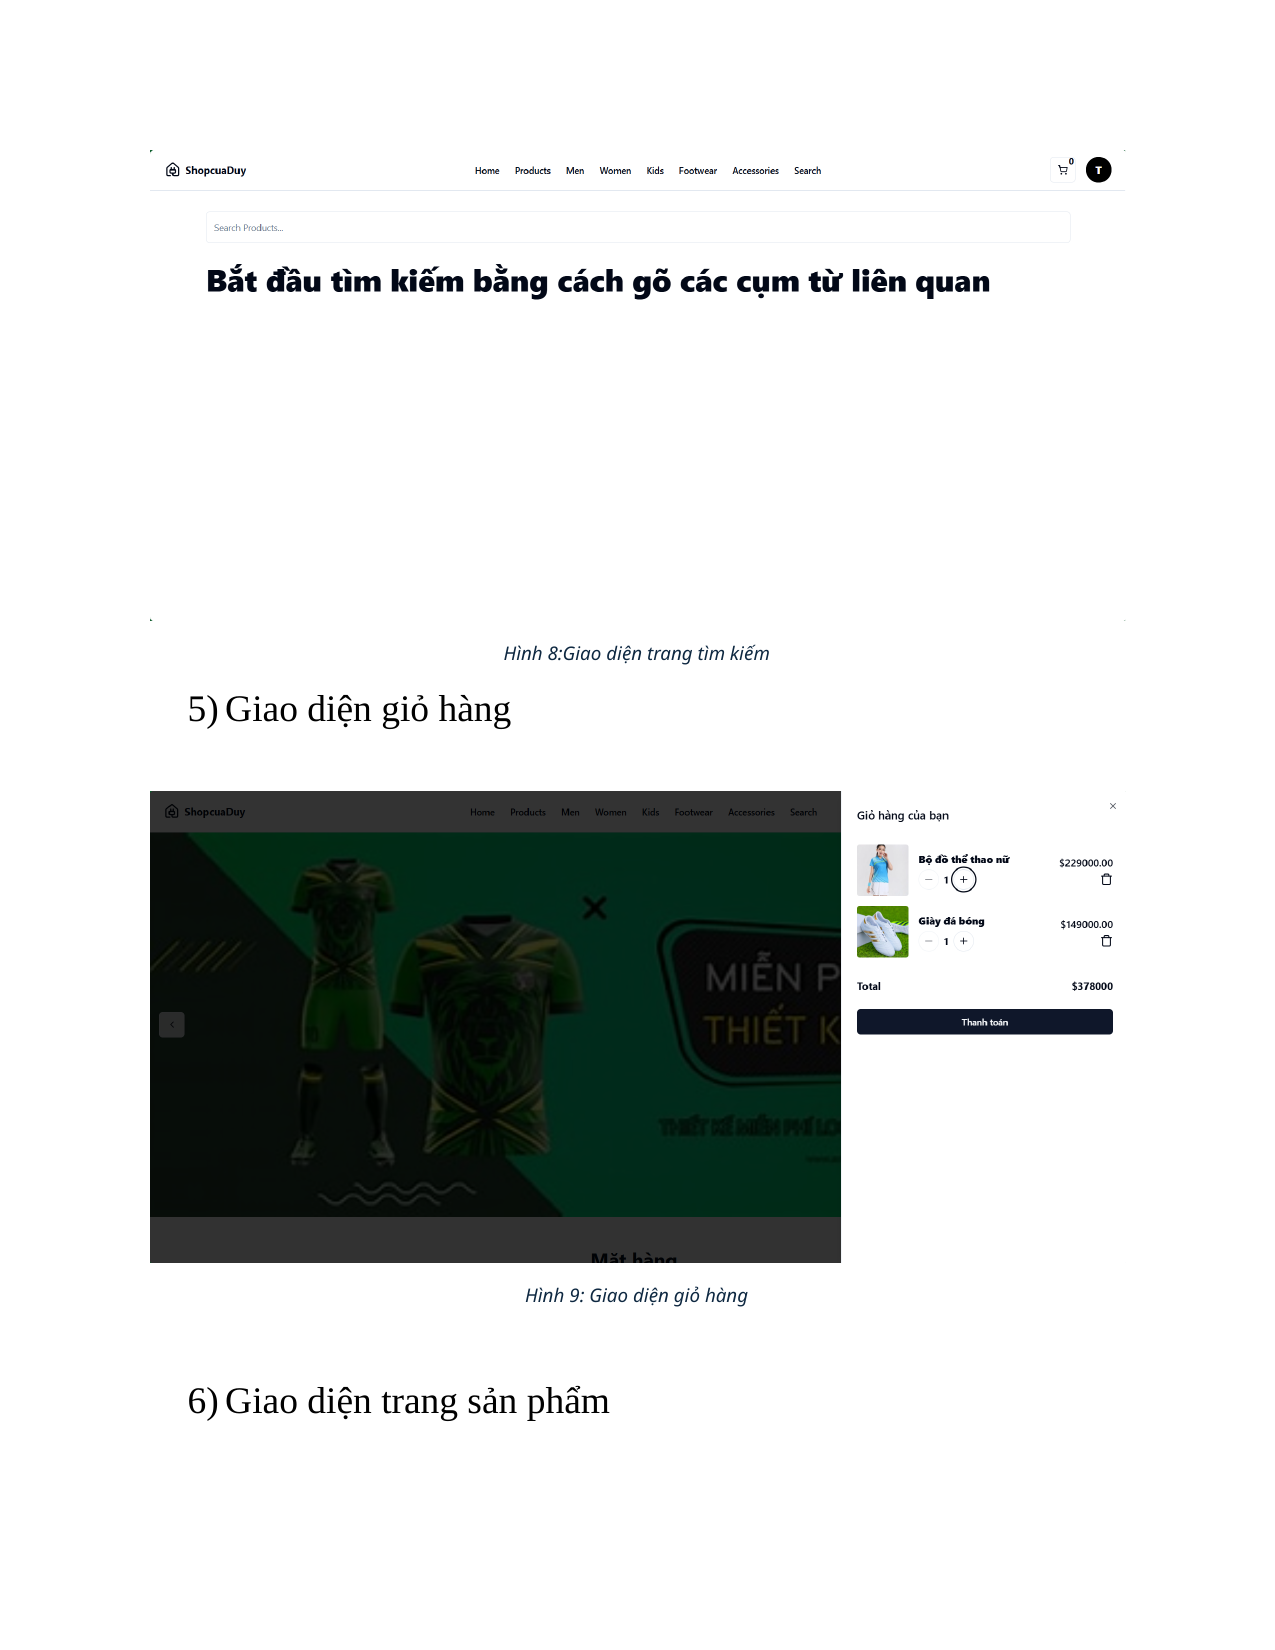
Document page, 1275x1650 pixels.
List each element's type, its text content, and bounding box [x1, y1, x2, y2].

subtitle Giao diện giỏ hàng [187, 686, 1125, 729]
picture [150, 791, 1125, 1263]
subtitle Giao diện trang sản phẩm [187, 1379, 1125, 1422]
picture [150, 150, 1125, 621]
text Hình 8:Giao diện trang tìm kiếm [150, 640, 1125, 665]
text Hình 9: Giao diện giỏ hàng [150, 1282, 1125, 1307]
